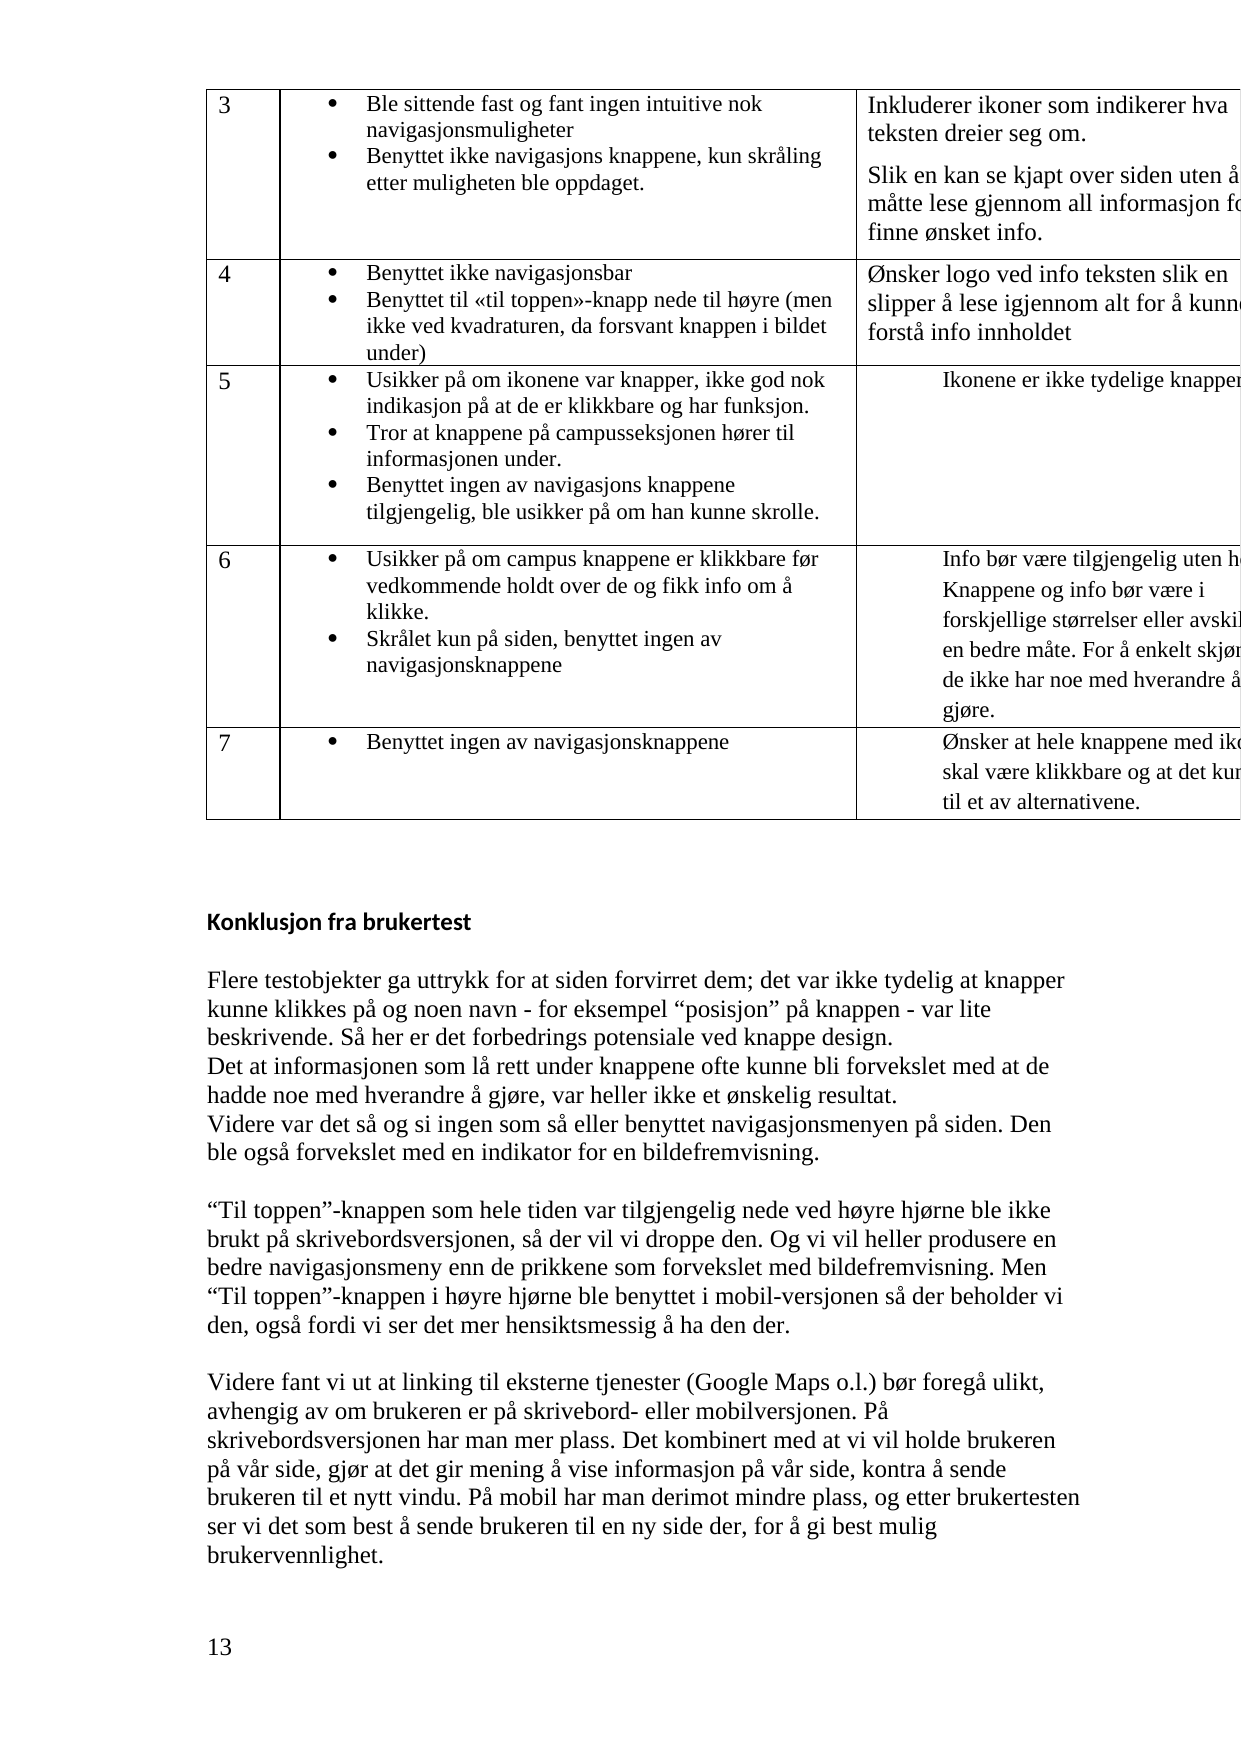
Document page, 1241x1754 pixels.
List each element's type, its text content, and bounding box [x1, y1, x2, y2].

table_cell Info bør være tilgjengelig uten hover Knappene og info bør være i forskjellige størrelser eller avskilt på en bedre måte. For å enkelt skjønne at de ikke har noe med hverandre å gjøre. [857, 546, 1240, 727]
text Konklusjon fra brukertest [207, 906, 1092, 936]
table_cell 5 [207, 366, 279, 544]
table_cell Ikonene er ikke tydelige knapper [857, 366, 1240, 544]
table_cell Ønsker logo ved info teksten slik en slipper å lese igjennom alt for å kunne forstå info innholdet [857, 260, 1240, 365]
table_cell Ønsker at hele knappene med ikonene skal være klikkbare og at det kun leder til et av alternativene. [857, 728, 1240, 818]
table_cell Benyttet ingen av navigasjonsknappene [281, 728, 856, 818]
table_cell 3 [207, 90, 279, 258]
table_cell 6 [207, 546, 279, 727]
text Det at informasjonen som lå rett under knappene ofte kunne bli forvekslet med at de hadde noe med hverandre å gjøre, var heller ikke et ønskelig resultat. [207, 1051, 1082, 1109]
text Flere testobjekter ga uttrykk for at siden forvirret dem; det var ikke tydelig at knapper kunne klikkes på og noen navn - for eksempel “posisjon” på knappen - var lite beskrivende. Så her er det forbedrings potensiale ved knappe design. [207, 965, 1082, 1051]
text Videre var det så og si ingen som så eller benyttet navigasjonsmenyen på siden. Den ble også forvekslet med en indikator for en bildefremvisning. [207, 1109, 1082, 1166]
table_cell 4 [207, 260, 279, 365]
text Videre fant vi ut at linking til eksterne tjenester (Google Maps o.l.) bør foregå ulikt, avhengig av om brukeren er på skrivebord- eller mobilversjonen. På skrivebordsversjonen har man mer plass. Det kombinert med at vi vil holde brukeren på vår side, gjør at det gir mening å vise informasjon på vår side, kontra å sende brukeren til et nytt vindu. På mobil har man derimot mindre plass, og etter brukertesten ser vi det som best å sende brukeren til en ny side der, for å gi best mulig brukervennlighet. [207, 1367, 1082, 1569]
table_cell Usikker på om campus knappene er klikkbare før vedkommende holdt over de og fikk info om å klikke. Skrålet kun på siden, benyttet ingen av navigasjonsknappene [281, 546, 856, 727]
table_cell Ble sittende fast og fant ingen intuitive nok navigasjonsmuligheter Benyttet ikke navigasjons knappene, kun skråling etter muligheten ble oppdaget. [281, 90, 856, 258]
text “Til toppen”-knappen som hele tiden var tilgjengelig nede ved høyre hjørne ble ikke brukt på skrivebordsversjonen, så der vil vi droppe den. Og vi vil heller produsere en bedre navigasjonsmeny enn de prikkene som forvekslet med bildefremvisning. Men “Til toppen”-knappen i høyre hjørne ble benyttet i mobil-versjonen så der beholder vi den, også fordi vi ser det mer hensiktsmessig å ha den der. [207, 1195, 1082, 1339]
table_cell Usikker på om ikonene var knapper, ikke god nok indikasjon på at de er klikkbare og har funksjon. Tror at knappene på campusseksjonen hører til informasjonen under. Benyttet ingen av navigasjons knappene tilgjengelig, ble usikker på om han kunne skrolle. [281, 366, 856, 544]
table_cell 7 [207, 728, 279, 818]
table_cell Inkluderer ikoner som indikerer hva teksten dreier seg om. Slik en kan se kjapt over siden uten å måtte lese gjennom all informasjon for å finne ønsket info. [857, 90, 1240, 258]
table_cell Benyttet ikke navigasjonsbar Benyttet til «til toppen»-knapp nede til høyre (men ikke ved kvadraturen, da forsvant knappen i bildet under) [281, 260, 856, 365]
